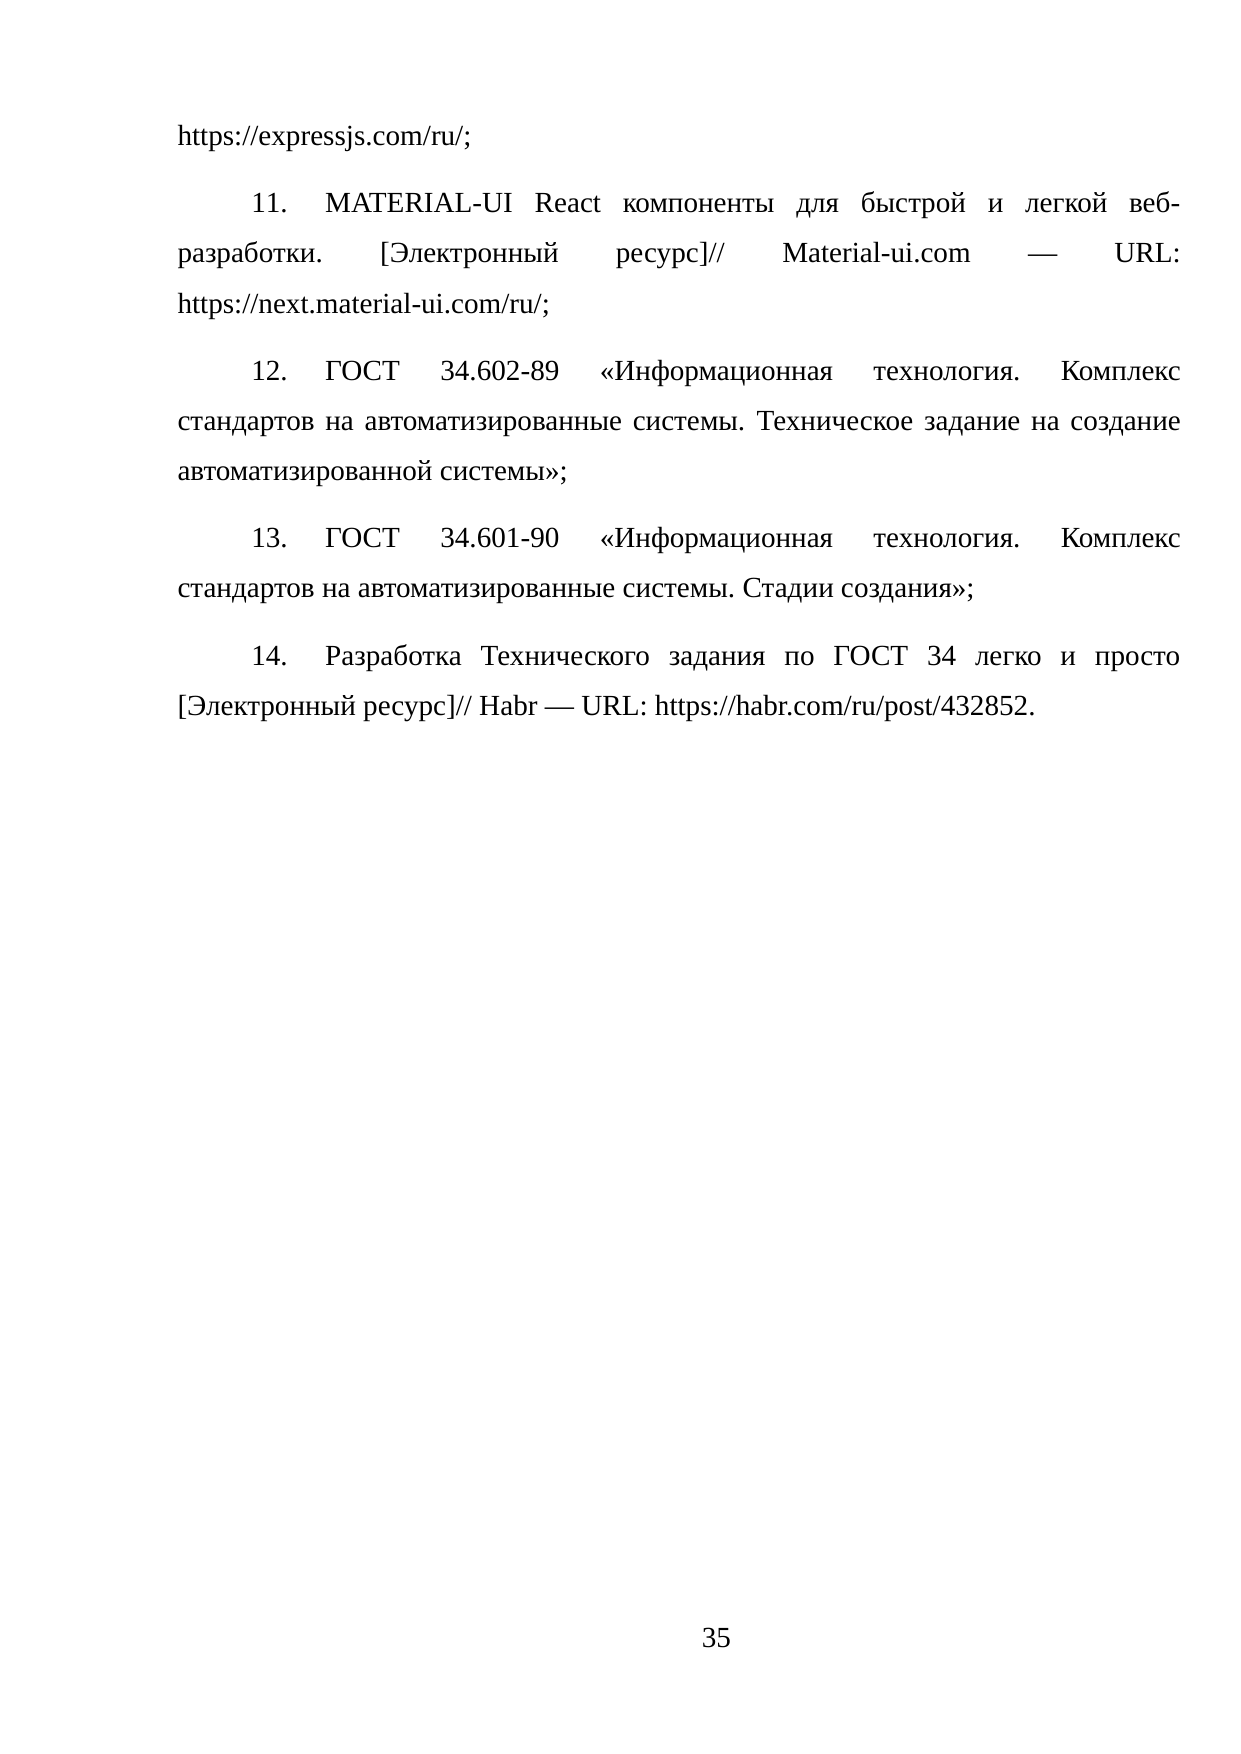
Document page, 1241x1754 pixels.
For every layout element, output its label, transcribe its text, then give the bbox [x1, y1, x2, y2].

list ГОСТ 34.602-89 «Информационная технология. Комплекс стандартов на автоматизированные системы. Техническое задание на создание автоматизированной системы»; [177, 353, 1181, 487]
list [177, 118, 1181, 152]
list MATERIAL-UI React компоненты для быстрой и легкой веб-разработки. [Электронный ресурс]// Material-ui.com — URL: https://next.material-ui.com/ru/; [177, 185, 1181, 319]
list Разработка Технического задания по ГОСТ 34 легко и просто [Электронный ресурс]// Habr — URL: https://habr.com/ru/post/432852. [177, 638, 1181, 721]
list ГОСТ 34.601-90 «Информационная технология. Комплекс стандартов на автоматизированные системы. Стадии создания»; [177, 520, 1181, 604]
